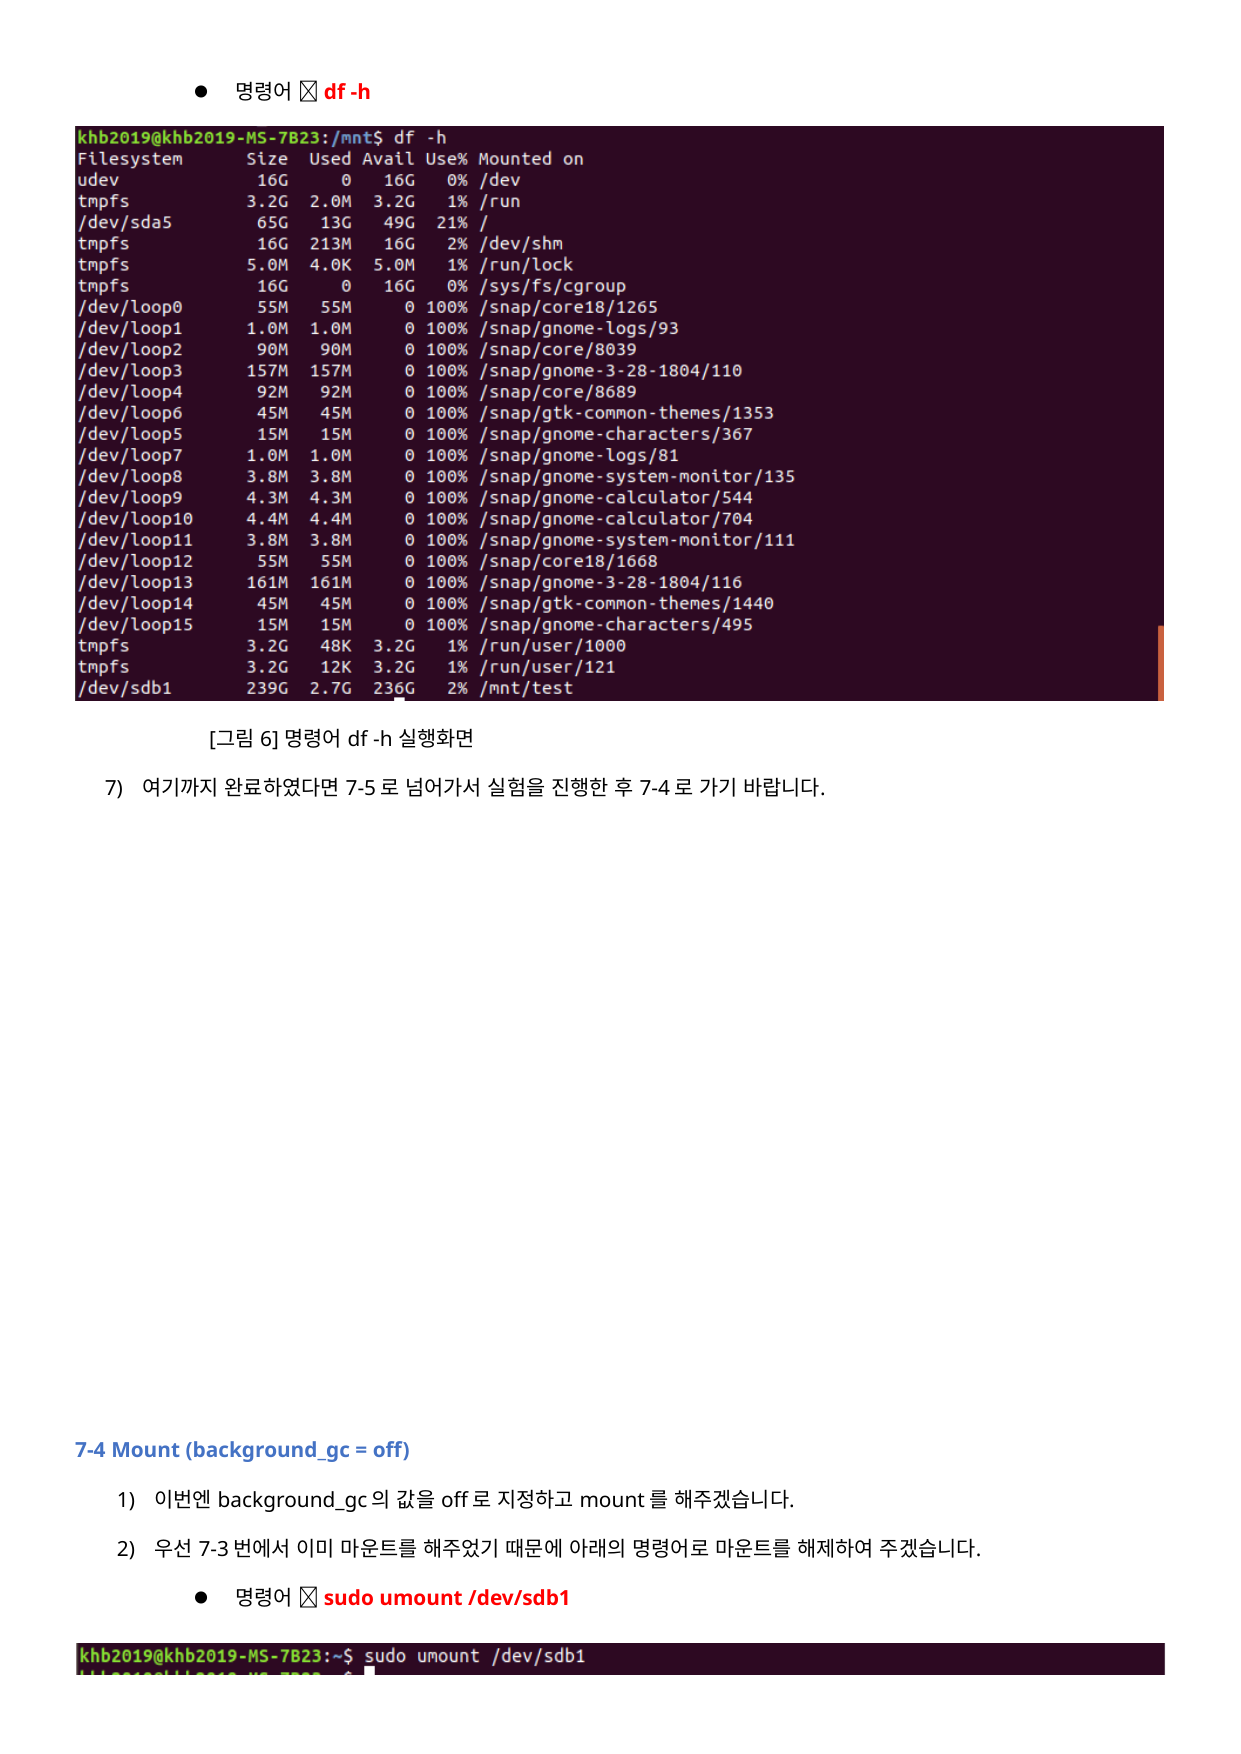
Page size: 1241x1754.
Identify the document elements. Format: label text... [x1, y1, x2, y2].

picture [75, 126, 1164, 701]
picture [76, 1643, 1166, 1675]
list 명령어 sudo umount /dev/sdb1 [193, 1582, 1165, 1612]
list 여기까지 완료하였다면 7-5로 넘어가서 실험을 진행한 후 7-4로 가기 바랍니다. [104, 771, 1165, 802]
list 이번엔 background_gc의 값을 off로 지정하고 mount를 해주겠습니다. [117, 1483, 1165, 1513]
list 우선 7-3번에서 이미 마운트를 해주었기 때문에 아래의 명령어로 마운트를 해제하여 주겠습니다. [117, 1532, 1165, 1562]
list 명령어 df -h [193, 75, 1165, 105]
subtitle Mount (background_gc = off) [75, 1436, 1165, 1464]
